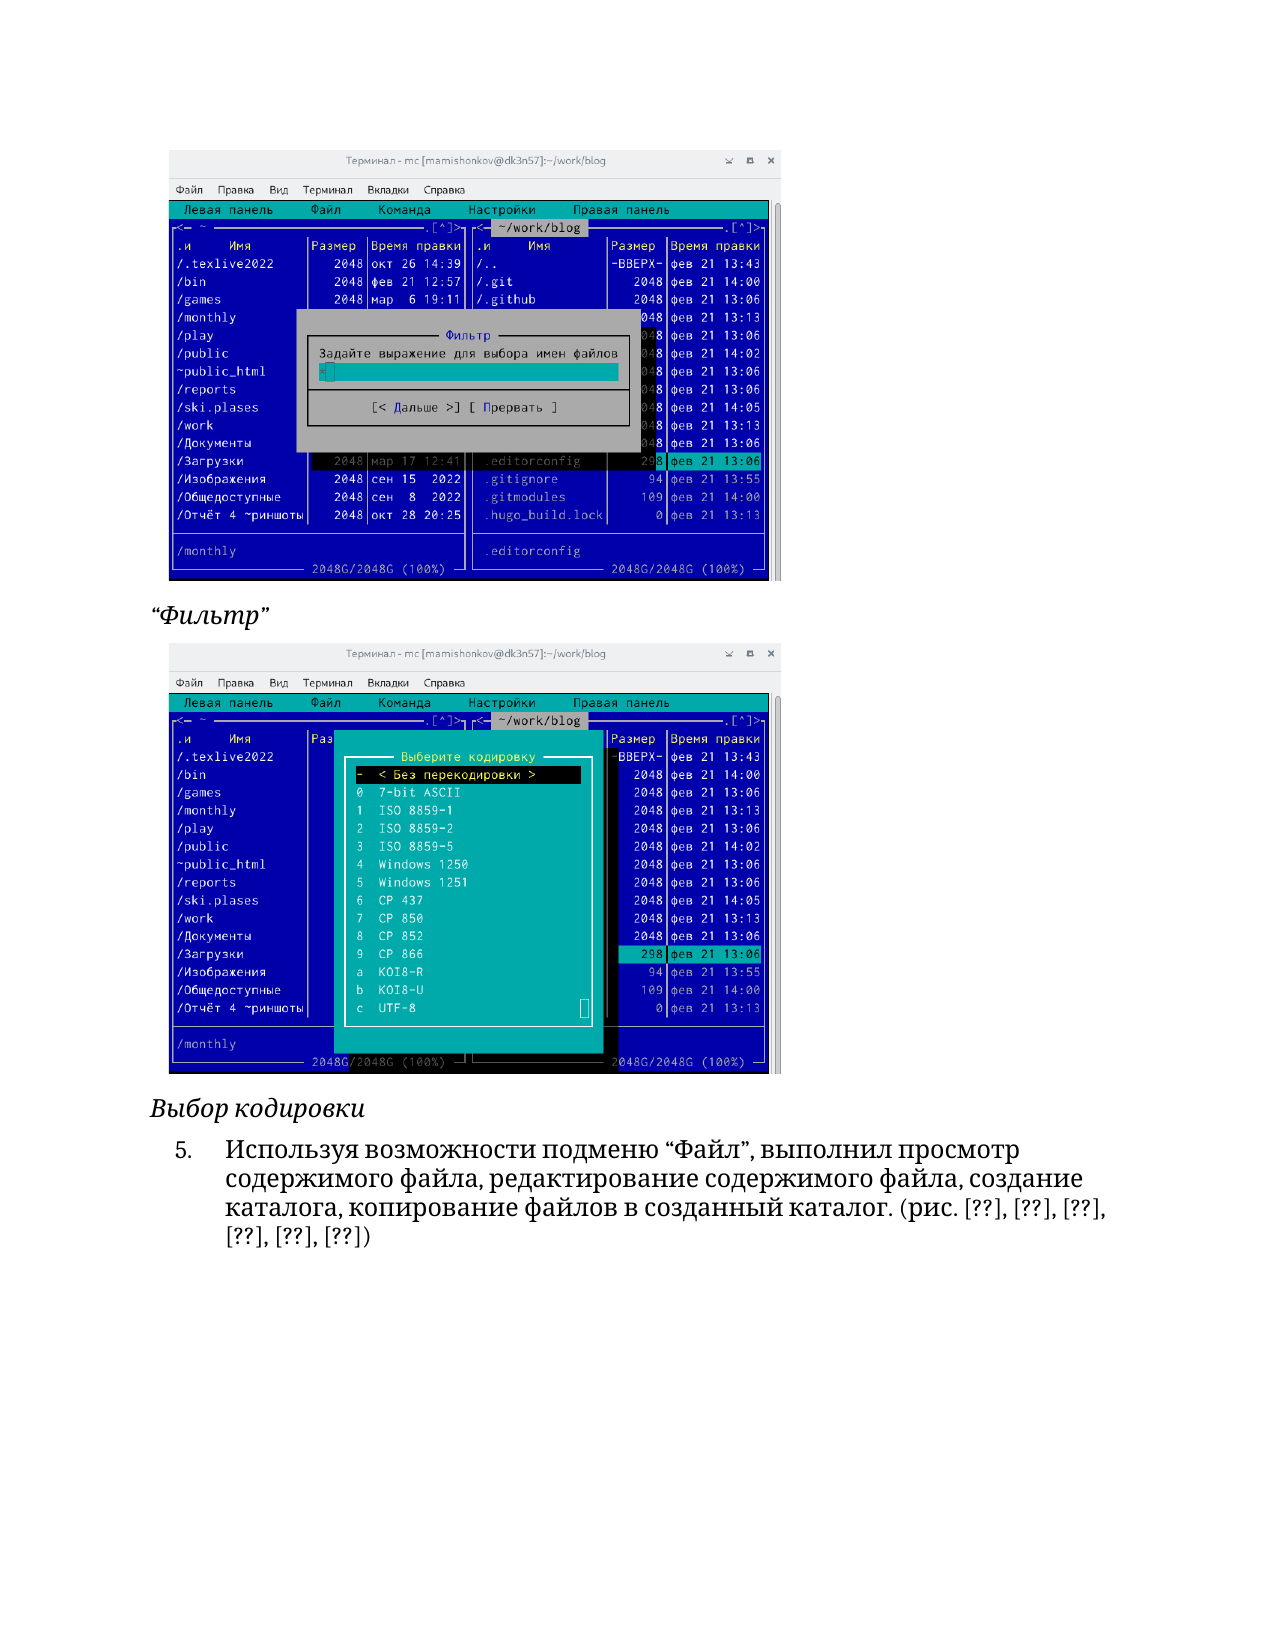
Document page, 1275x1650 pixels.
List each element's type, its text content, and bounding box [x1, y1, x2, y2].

list Используя возможности подменю “Файл”, выполнил просмотр содержимого файла, редактирование содержимого файла, создание каталога, копирование файлов в созданный каталог. (рис. [??], [??], [??], [??], [??], [??]) [175, 1136, 1125, 1251]
picture [168, 150, 782, 581]
picture [168, 643, 782, 1074]
text “Фильтр” [150, 602, 1125, 631]
text Выбор кодировки [150, 1095, 1125, 1123]
